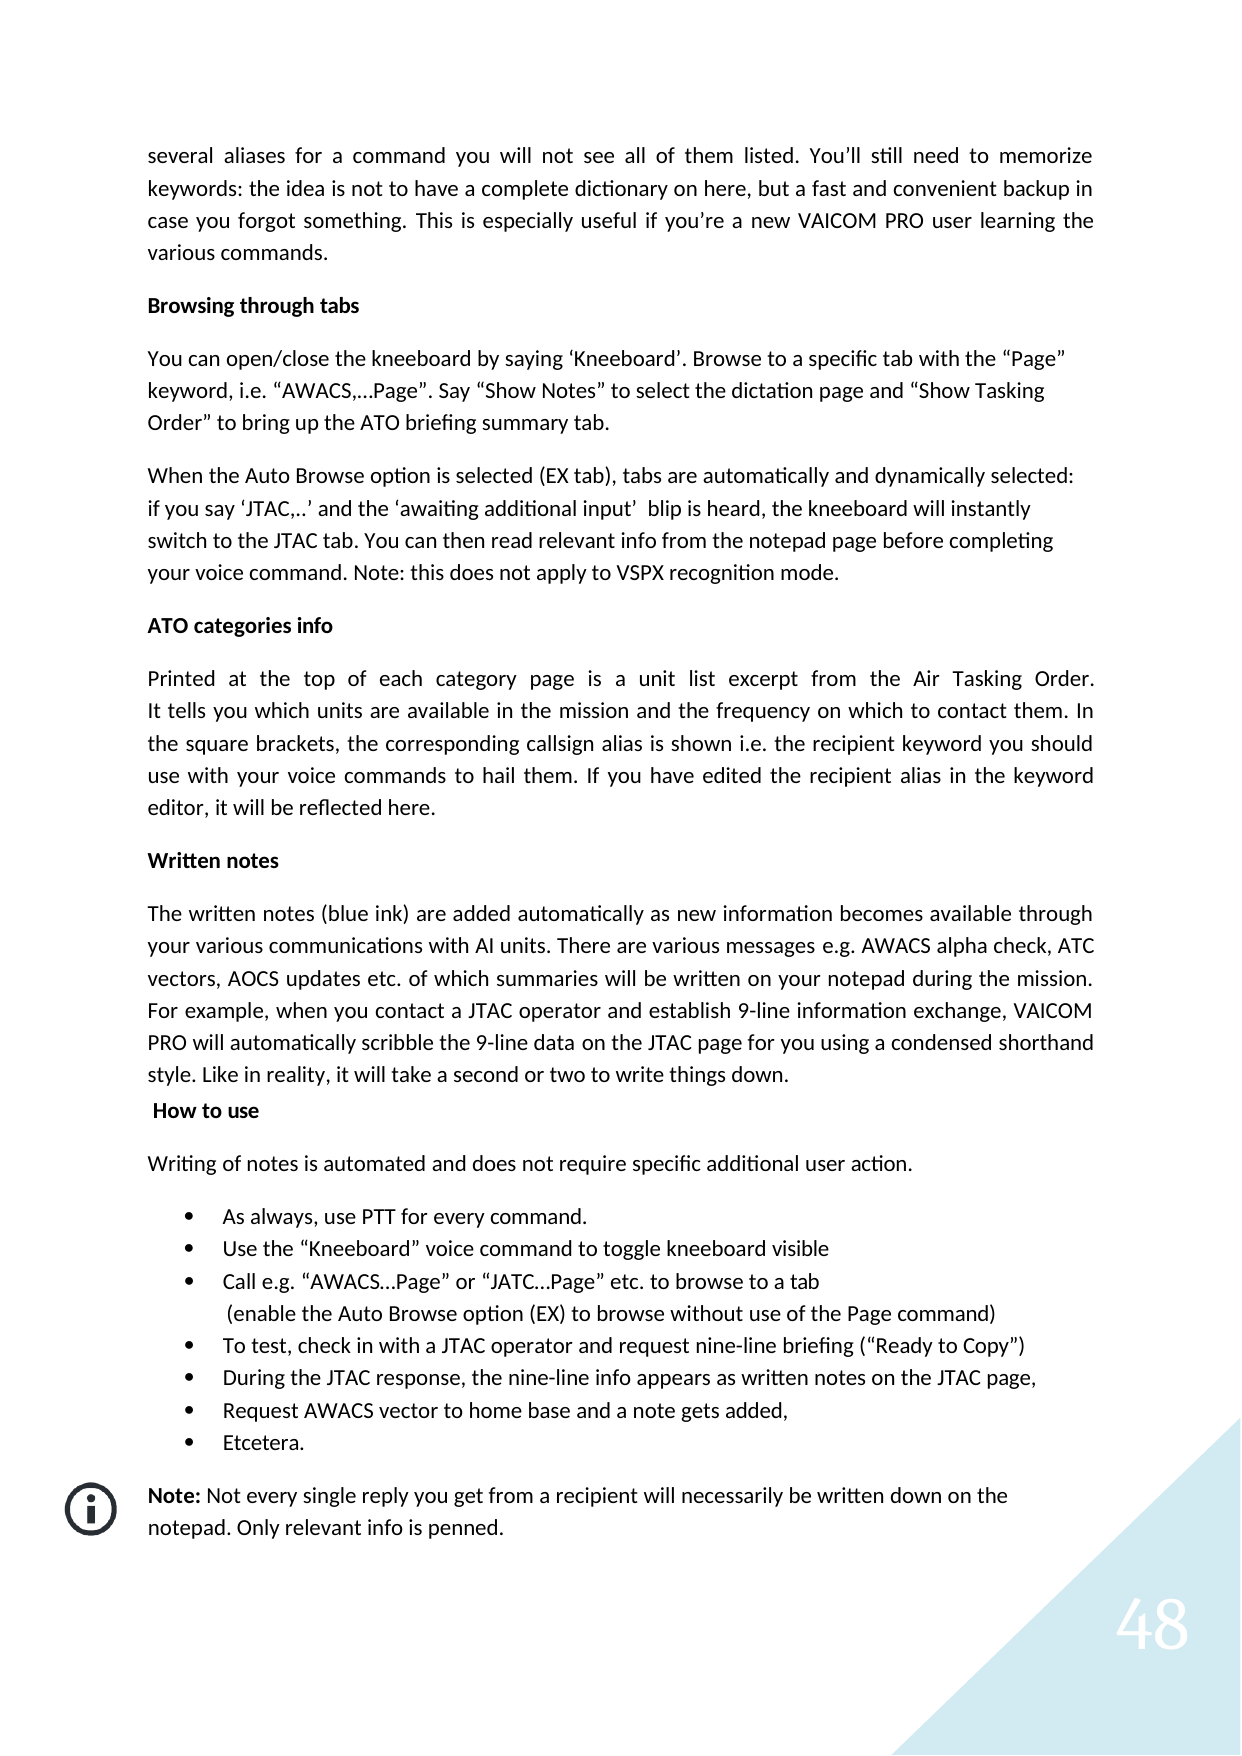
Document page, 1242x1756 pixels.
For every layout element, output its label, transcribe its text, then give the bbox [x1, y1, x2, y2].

list Etcetera. [185, 1428, 1131, 1456]
text You can open/close the kneeboard by saying ‘Kneeboard’. Browse to a specific tab with the “Page” keyword, i.e. “AWACS,…Page”. Say “Show Notes” to select the dictation page and “Show Tasking Order” to bring up the ATO briefing summary tab. [147, 344, 1078, 437]
subtitle Written notes [147, 846, 1131, 874]
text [147, 142, 1095, 266]
subtitle ATO categories info [147, 611, 1131, 639]
list To test, check in with a JTAC operator and request nine-line briefing (“Ready to Copy”) [185, 1331, 1131, 1359]
text When the Auto Browse option is selected (EX tab), tabs are automatically and dynamically selected: if you say ‘JTAC,..’ and the ‘awaiting additional input’ blip is heard, the kneeboard will instantly switch to the JTAC tab. You can then read relevant info from the notepad page before completing your voice command. Note: this does not apply to VSPX recognition mode. [147, 462, 1077, 586]
subtitle Browsing through tabs [147, 291, 1131, 319]
text Writing of notes is automated and does not require specific additional user action. [147, 1149, 1131, 1177]
text Note: Not every single reply you get from a recipient will necessarily be written down on the notepad. Only relevant info is penned. [148, 1481, 1078, 1541]
text Printed at the top of each category page is a unit list excerpt from the Air Tasking Order. It tells you which units are available in the mission and the frequency on which to contact them. In the square brackets, the corresponding callsign alias is shown i.e. the recipient keyword you should use with your voice commands to hail them. If you have edited the recipient alias in the keyword editor, it will be reflected here. [147, 664, 1095, 821]
list Call e.g. “AWACS…Page” or “JATC…Page” etc. to browse to a tab [185, 1267, 1131, 1295]
list Request AWACS vector to home base and a note gets added, [185, 1396, 1131, 1424]
list During the JTAC response, the nine-line info appears as written notes on the JTAC page, [185, 1363, 1131, 1391]
picture [64, 1482, 117, 1536]
list Use the “Kneeboard” voice command to toggle kneeboard visible [185, 1234, 1131, 1263]
text The written notes (blue ink) are added automatically as new information becomes available through your various communications with AI units. There are various messages e.g. AWACS alpha check, ATC vectors, AOCS updates etc. of which summaries will be written on your notepad during the mission. For example, when you contact a JTAC operator and establish 9-line information exchange, VAICOM PRO will automatically scribble the 9-line data on the JTAC page for you using a condensed shorthand style. Like in reality, it will take a second or two to write things down. [147, 899, 1095, 1088]
text (enable the Auto Browse option (EX) to browse without use of the Page command) [226, 1299, 1131, 1327]
list As always, use PTT for every command. [185, 1202, 1131, 1230]
subtitle How to use [147, 1096, 1131, 1124]
